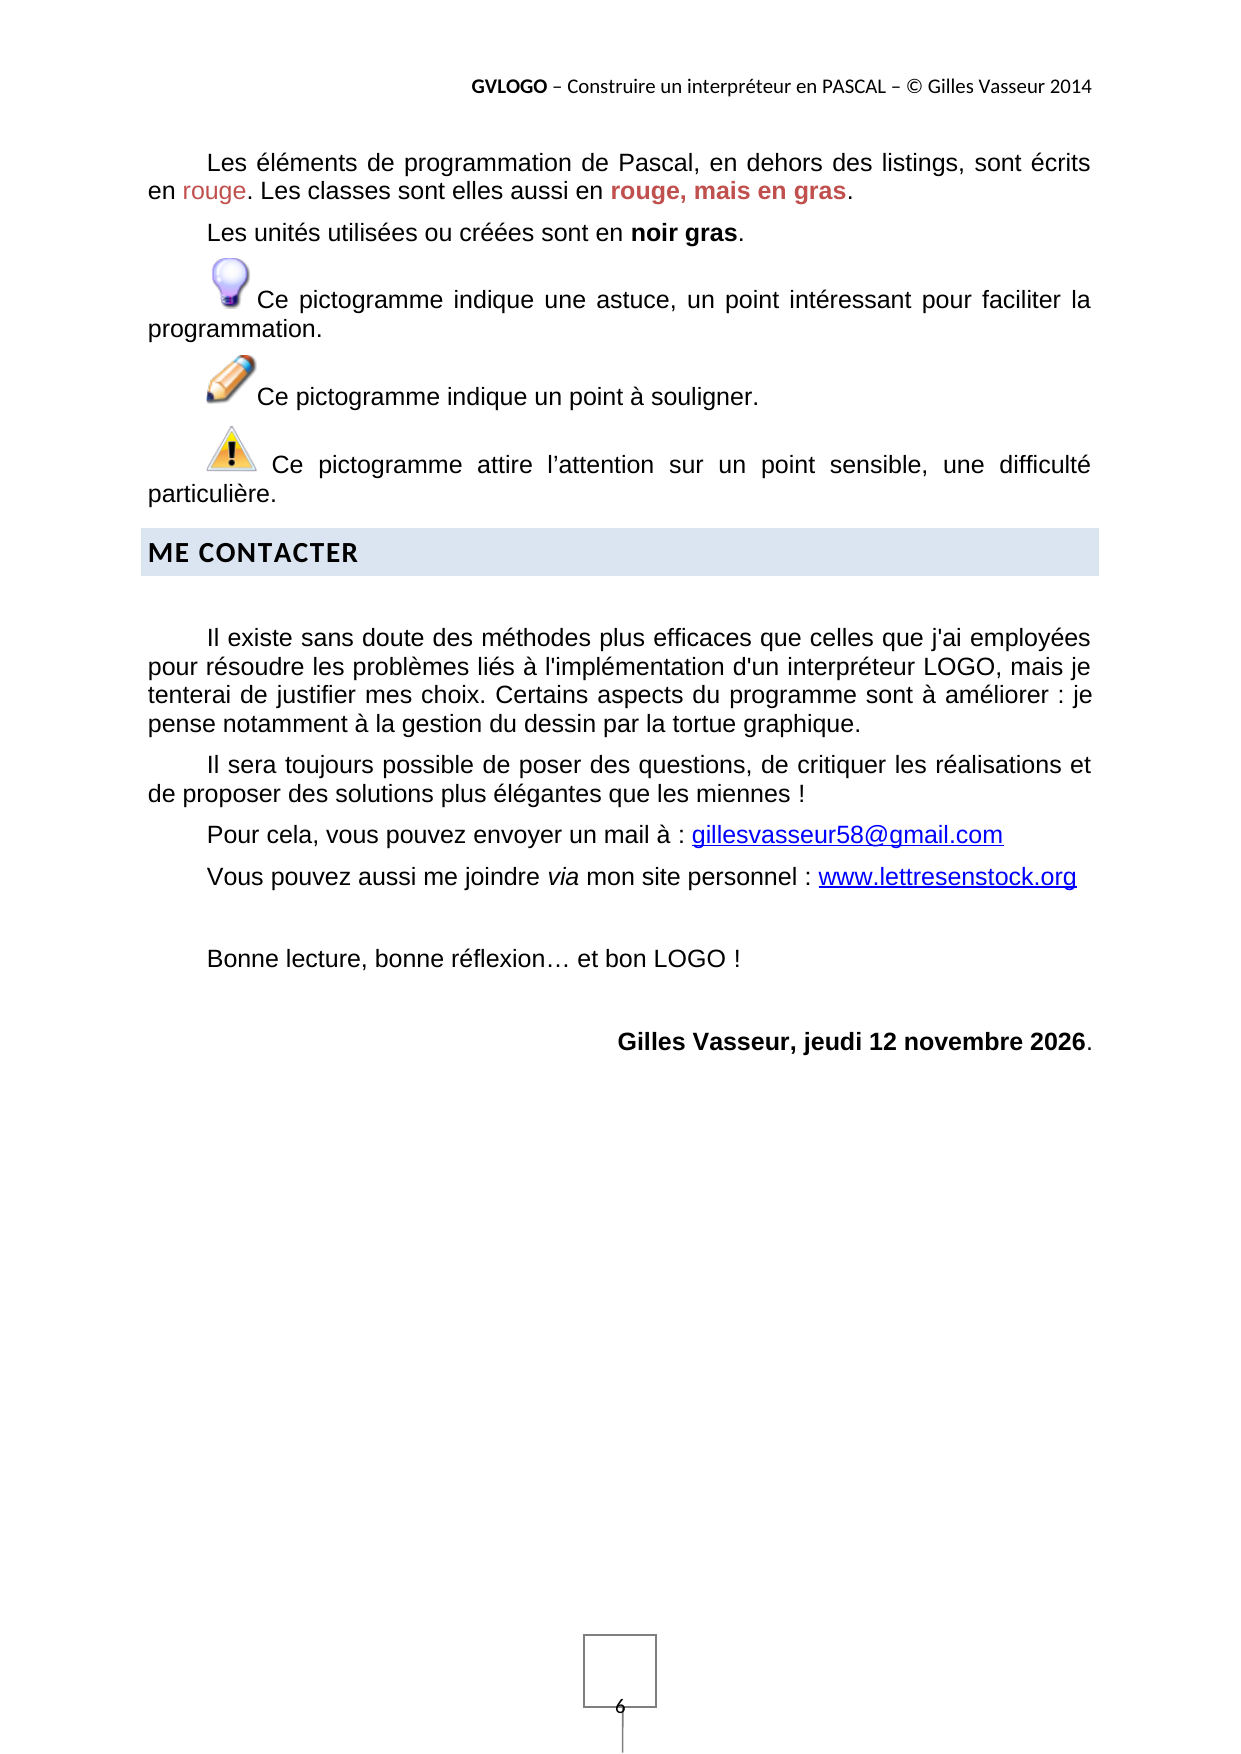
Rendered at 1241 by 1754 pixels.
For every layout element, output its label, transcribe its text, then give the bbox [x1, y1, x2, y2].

picture [206, 423, 257, 474]
text Les éléments de programmation de Pascal, en dehors des listings, sont écrits en rouge. Les classes sont elles aussi en rouge, mais en gras. [148, 148, 1093, 205]
text Les unités utilisées ou créées sont en noir gras. [148, 218, 1093, 246]
picture [206, 355, 257, 406]
text Il existe sans doute des méthodes plus efficaces que celles que j'ai employées pour résoudre les problèmes liés à l'implémentation d'un interpréteur LOGO, mais je tenterai de justifier mes choix. Certains aspects du programme sont à améliorer : je pense notamment à la gestion du dessin par la tortue graphique. [148, 623, 1093, 738]
text Ce pictogramme indique une astuce, un point intéressant pour faciliter la programmation. [148, 259, 1093, 343]
text Ce pictogramme indique un point à souligner. [148, 355, 1093, 411]
subtitle Me contacter [148, 534, 1093, 570]
picture [206, 258, 257, 309]
text Vous pouvez aussi me joindre via mon site personnel : www.lettresenstock.org [148, 862, 1093, 890]
text Gilles Vasseur, mardi 2 septembre 2014. [148, 1027, 1093, 1055]
text Pour cela, vous pouvez envoyer un mail à : gillesvasseur58@gmail.com [148, 820, 1093, 849]
text Bonne lecture, bonne réflexion… et bon LOGO ! [148, 944, 1093, 973]
text Il sera toujours possible de poser des questions, de critiquer les réalisations et de proposer des solutions plus élégantes que les miennes ! [148, 750, 1093, 808]
text Ce pictogramme attire l’attention sur un point sensible, une difficulté particulière. [148, 423, 1093, 507]
